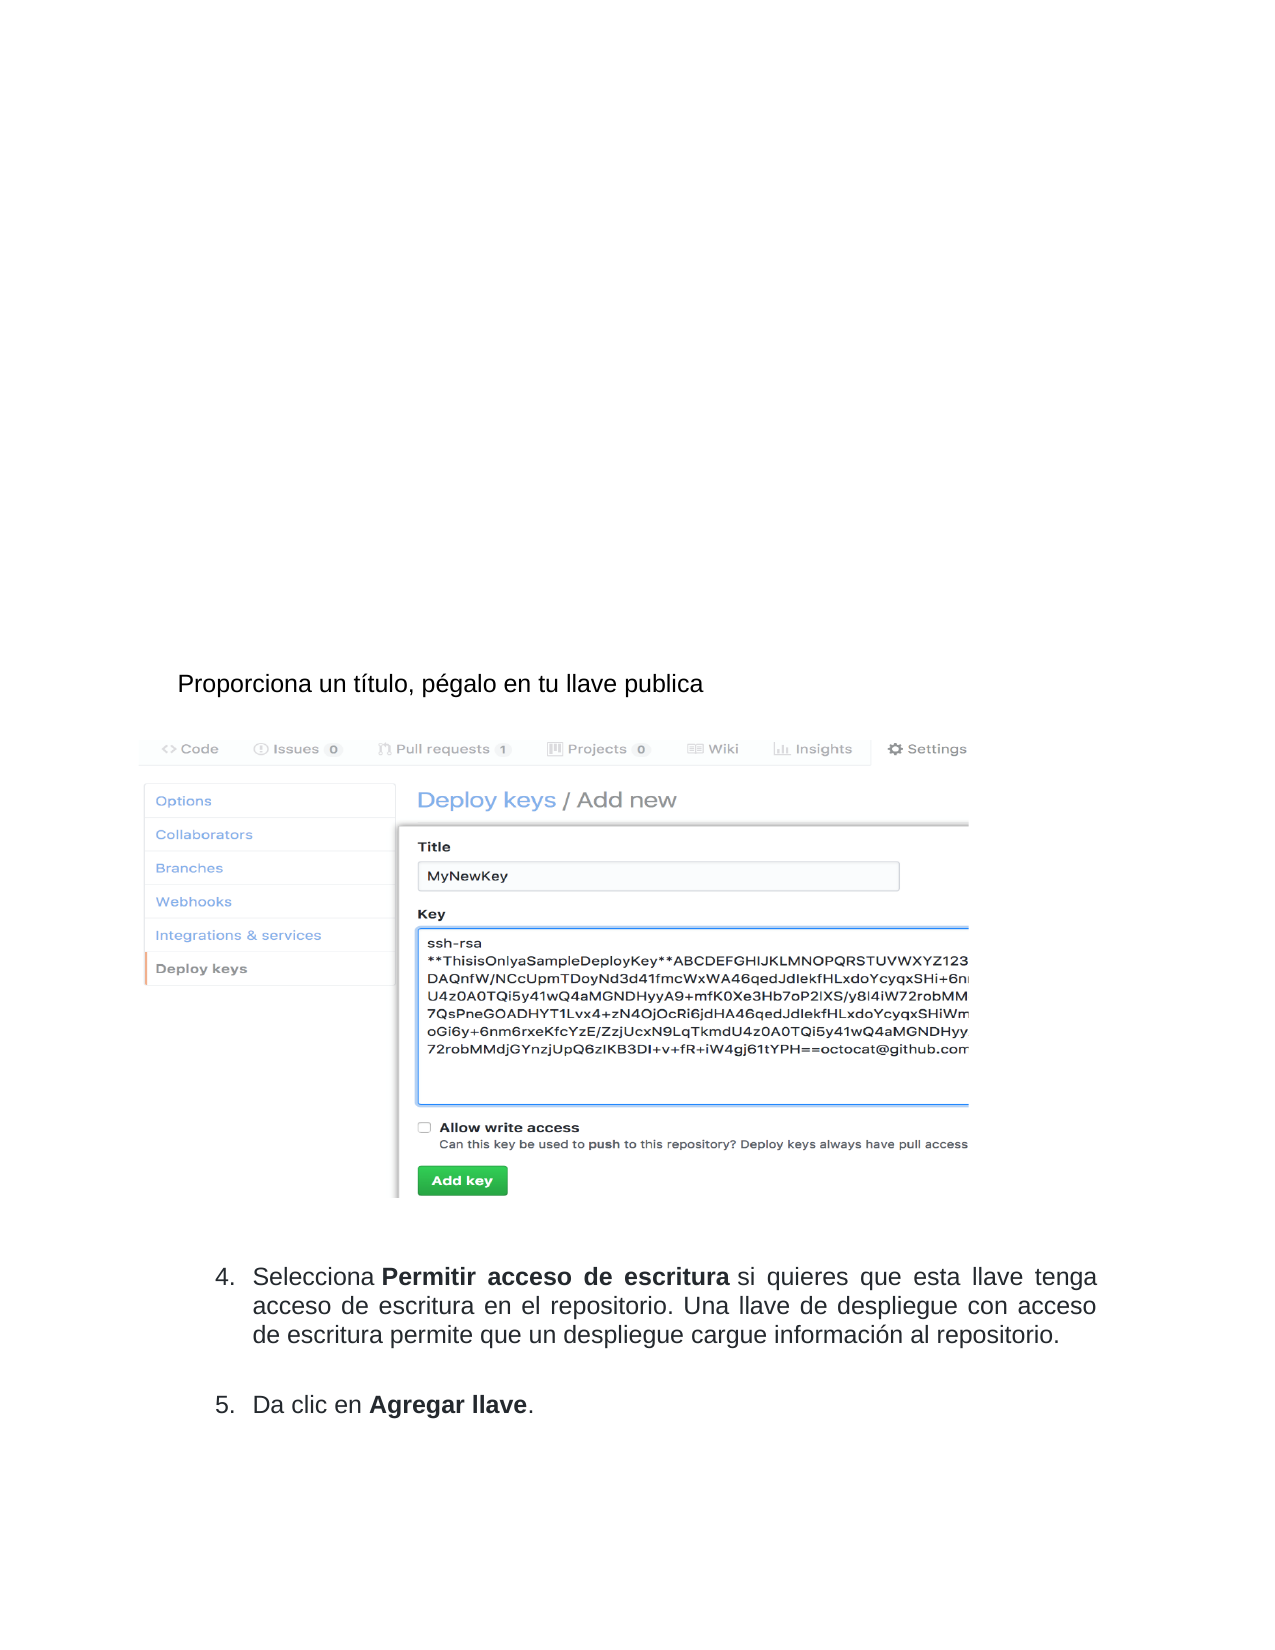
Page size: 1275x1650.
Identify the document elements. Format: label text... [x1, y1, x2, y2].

text Proporciona un título, pégalo en tu llave publica [177, 669, 1098, 698]
list Da clic en Agregar llave. [215, 1390, 1098, 1419]
picture [137, 740, 972, 1152]
list Selecciona Permitir acceso de escritura si quieres que esta llave tenga acceso de escritura en el repositorio. Una llave de despliegue con acceso de escritura permite que un despliegue cargue información al repositorio. [215, 1262, 1098, 1348]
